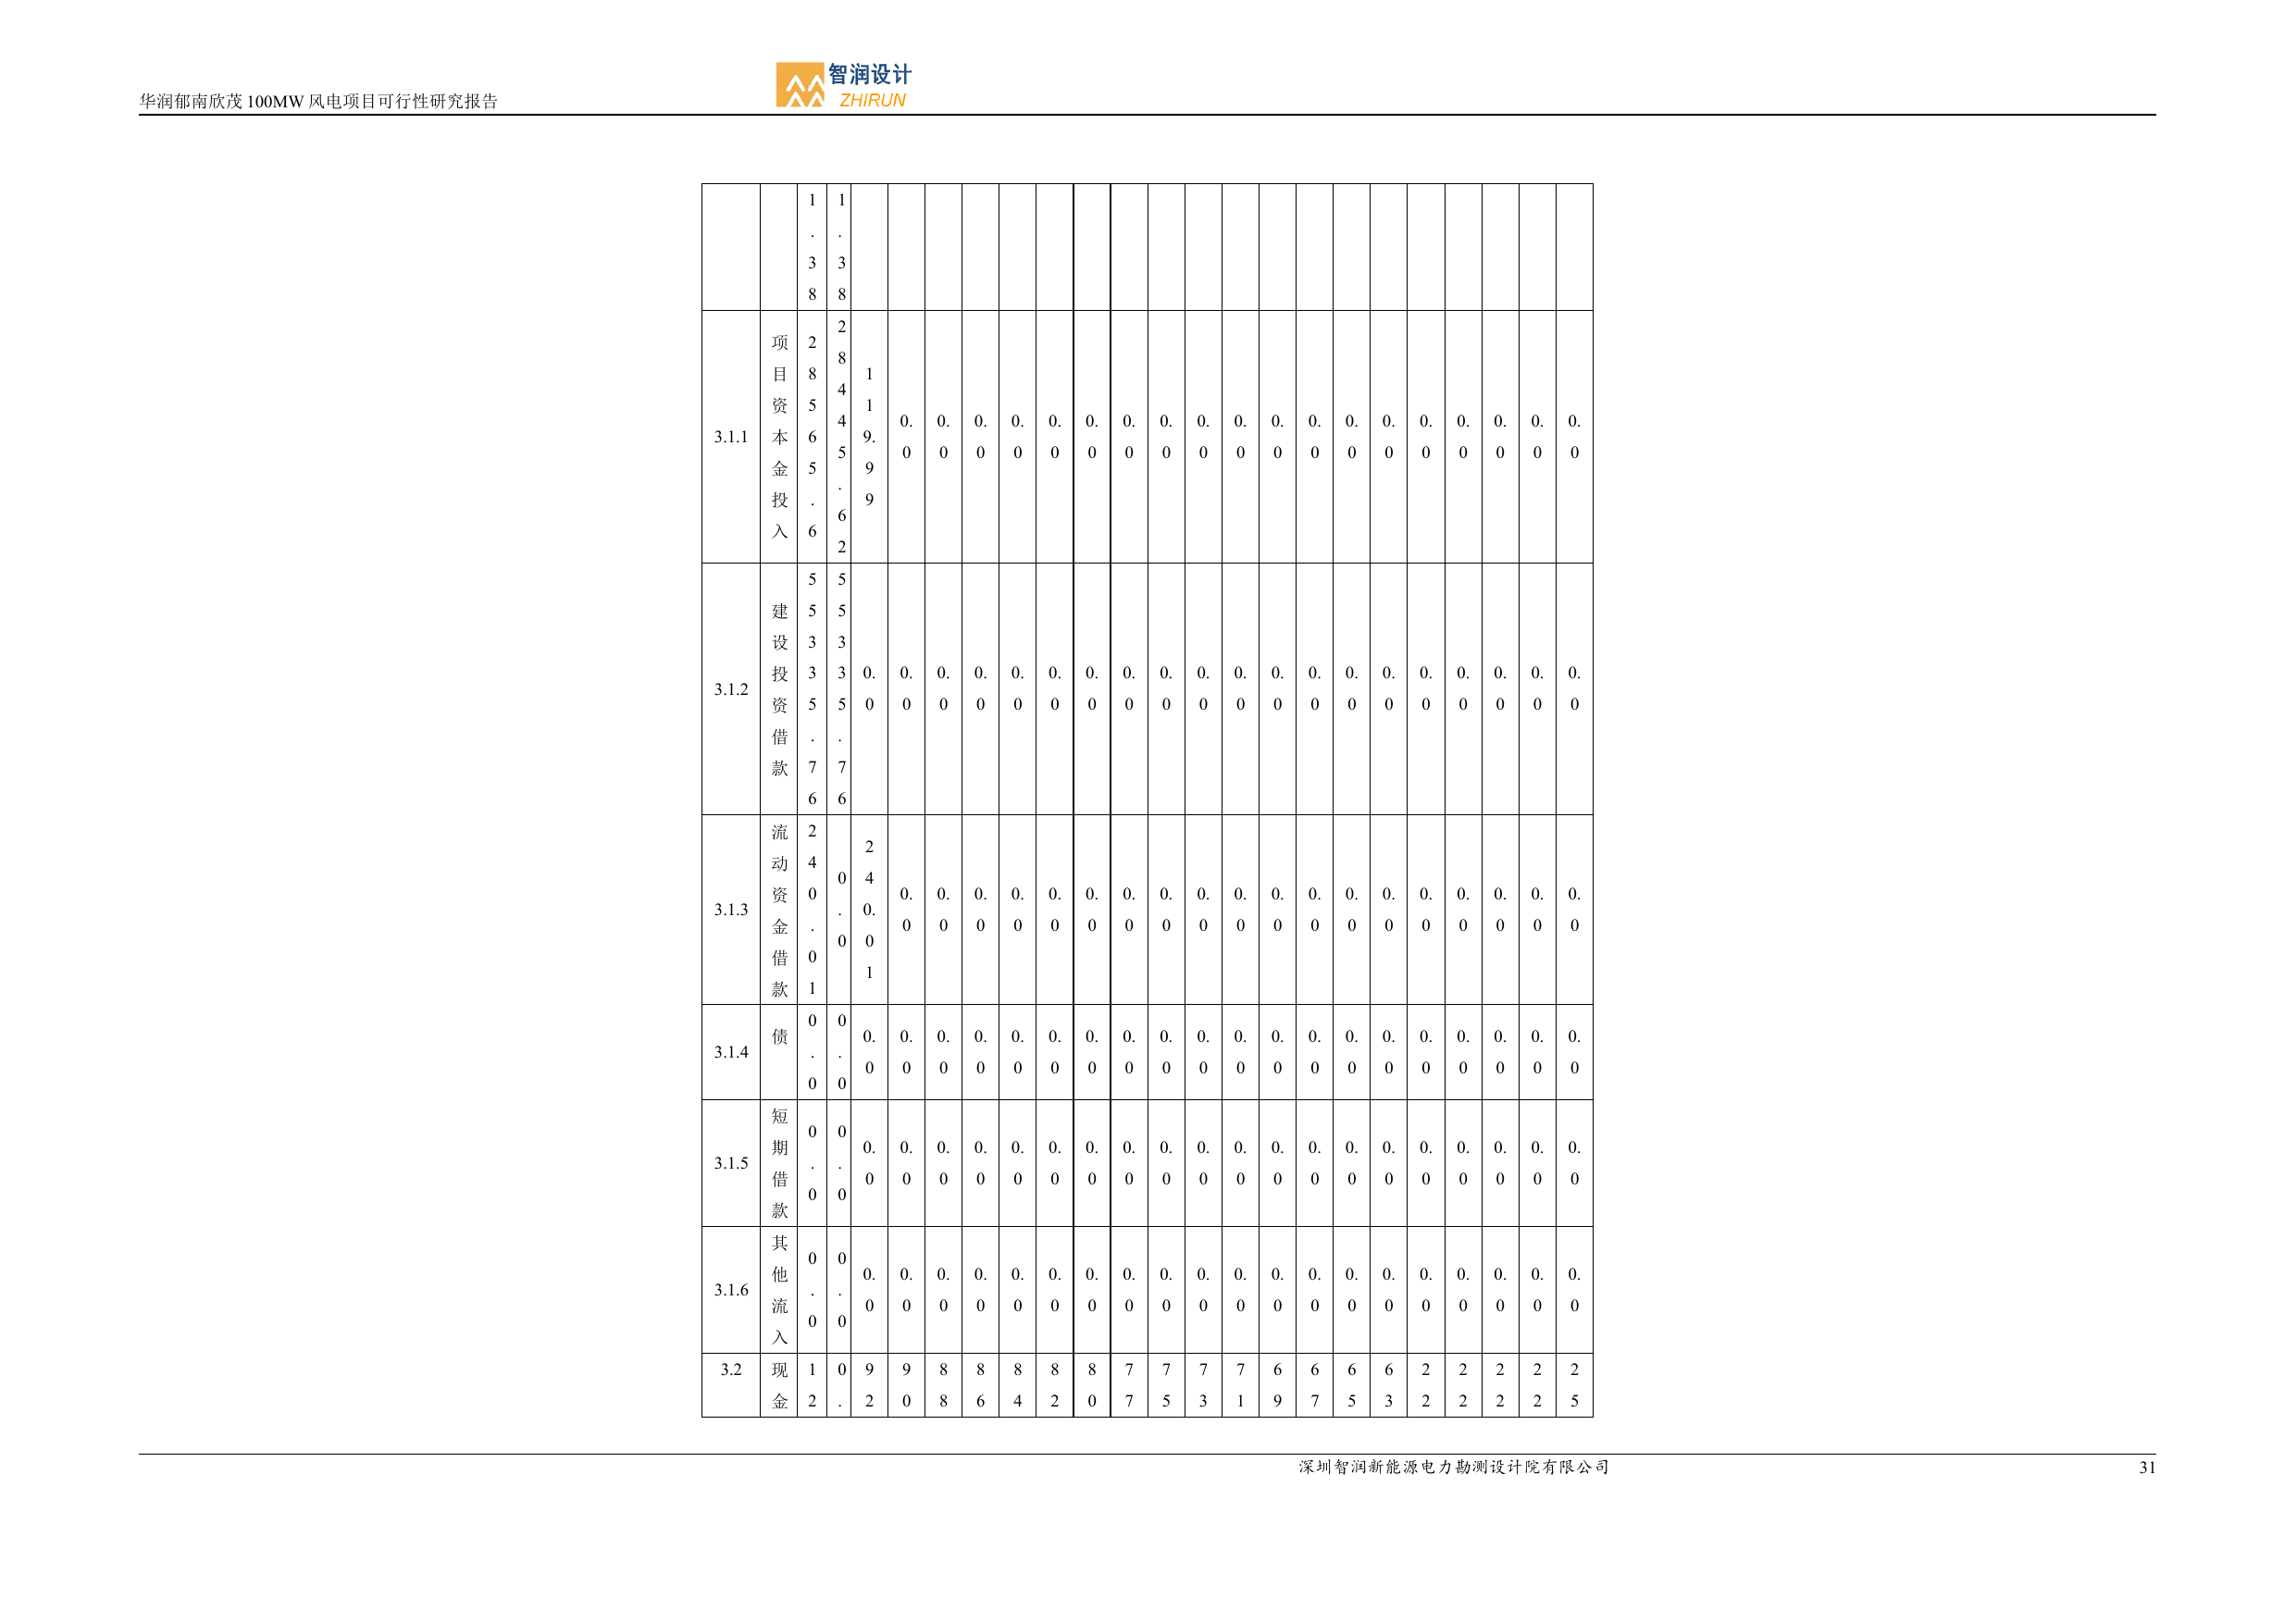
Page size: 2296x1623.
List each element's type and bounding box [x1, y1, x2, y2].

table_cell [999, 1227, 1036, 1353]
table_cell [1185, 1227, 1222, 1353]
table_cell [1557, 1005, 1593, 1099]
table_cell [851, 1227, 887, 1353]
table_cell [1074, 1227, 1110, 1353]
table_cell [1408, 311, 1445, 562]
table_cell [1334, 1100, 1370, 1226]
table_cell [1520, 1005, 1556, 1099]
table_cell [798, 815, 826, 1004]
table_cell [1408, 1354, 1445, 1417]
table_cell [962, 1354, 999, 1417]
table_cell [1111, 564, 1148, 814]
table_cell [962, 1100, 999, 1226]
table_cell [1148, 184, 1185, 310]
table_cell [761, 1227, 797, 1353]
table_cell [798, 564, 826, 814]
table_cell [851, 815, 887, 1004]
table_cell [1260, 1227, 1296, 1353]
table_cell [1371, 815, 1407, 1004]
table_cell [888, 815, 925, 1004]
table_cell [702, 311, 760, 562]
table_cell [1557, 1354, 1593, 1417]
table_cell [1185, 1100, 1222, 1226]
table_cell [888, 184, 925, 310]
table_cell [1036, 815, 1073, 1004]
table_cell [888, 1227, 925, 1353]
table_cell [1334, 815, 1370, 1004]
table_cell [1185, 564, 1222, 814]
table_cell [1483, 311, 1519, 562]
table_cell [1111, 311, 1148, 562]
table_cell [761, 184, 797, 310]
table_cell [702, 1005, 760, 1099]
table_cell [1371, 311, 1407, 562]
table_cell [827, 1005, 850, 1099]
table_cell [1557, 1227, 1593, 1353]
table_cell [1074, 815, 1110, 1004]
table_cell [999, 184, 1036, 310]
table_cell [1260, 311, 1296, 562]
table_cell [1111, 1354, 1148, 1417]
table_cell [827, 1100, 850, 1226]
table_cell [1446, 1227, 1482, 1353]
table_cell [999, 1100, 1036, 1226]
picture [776, 60, 912, 108]
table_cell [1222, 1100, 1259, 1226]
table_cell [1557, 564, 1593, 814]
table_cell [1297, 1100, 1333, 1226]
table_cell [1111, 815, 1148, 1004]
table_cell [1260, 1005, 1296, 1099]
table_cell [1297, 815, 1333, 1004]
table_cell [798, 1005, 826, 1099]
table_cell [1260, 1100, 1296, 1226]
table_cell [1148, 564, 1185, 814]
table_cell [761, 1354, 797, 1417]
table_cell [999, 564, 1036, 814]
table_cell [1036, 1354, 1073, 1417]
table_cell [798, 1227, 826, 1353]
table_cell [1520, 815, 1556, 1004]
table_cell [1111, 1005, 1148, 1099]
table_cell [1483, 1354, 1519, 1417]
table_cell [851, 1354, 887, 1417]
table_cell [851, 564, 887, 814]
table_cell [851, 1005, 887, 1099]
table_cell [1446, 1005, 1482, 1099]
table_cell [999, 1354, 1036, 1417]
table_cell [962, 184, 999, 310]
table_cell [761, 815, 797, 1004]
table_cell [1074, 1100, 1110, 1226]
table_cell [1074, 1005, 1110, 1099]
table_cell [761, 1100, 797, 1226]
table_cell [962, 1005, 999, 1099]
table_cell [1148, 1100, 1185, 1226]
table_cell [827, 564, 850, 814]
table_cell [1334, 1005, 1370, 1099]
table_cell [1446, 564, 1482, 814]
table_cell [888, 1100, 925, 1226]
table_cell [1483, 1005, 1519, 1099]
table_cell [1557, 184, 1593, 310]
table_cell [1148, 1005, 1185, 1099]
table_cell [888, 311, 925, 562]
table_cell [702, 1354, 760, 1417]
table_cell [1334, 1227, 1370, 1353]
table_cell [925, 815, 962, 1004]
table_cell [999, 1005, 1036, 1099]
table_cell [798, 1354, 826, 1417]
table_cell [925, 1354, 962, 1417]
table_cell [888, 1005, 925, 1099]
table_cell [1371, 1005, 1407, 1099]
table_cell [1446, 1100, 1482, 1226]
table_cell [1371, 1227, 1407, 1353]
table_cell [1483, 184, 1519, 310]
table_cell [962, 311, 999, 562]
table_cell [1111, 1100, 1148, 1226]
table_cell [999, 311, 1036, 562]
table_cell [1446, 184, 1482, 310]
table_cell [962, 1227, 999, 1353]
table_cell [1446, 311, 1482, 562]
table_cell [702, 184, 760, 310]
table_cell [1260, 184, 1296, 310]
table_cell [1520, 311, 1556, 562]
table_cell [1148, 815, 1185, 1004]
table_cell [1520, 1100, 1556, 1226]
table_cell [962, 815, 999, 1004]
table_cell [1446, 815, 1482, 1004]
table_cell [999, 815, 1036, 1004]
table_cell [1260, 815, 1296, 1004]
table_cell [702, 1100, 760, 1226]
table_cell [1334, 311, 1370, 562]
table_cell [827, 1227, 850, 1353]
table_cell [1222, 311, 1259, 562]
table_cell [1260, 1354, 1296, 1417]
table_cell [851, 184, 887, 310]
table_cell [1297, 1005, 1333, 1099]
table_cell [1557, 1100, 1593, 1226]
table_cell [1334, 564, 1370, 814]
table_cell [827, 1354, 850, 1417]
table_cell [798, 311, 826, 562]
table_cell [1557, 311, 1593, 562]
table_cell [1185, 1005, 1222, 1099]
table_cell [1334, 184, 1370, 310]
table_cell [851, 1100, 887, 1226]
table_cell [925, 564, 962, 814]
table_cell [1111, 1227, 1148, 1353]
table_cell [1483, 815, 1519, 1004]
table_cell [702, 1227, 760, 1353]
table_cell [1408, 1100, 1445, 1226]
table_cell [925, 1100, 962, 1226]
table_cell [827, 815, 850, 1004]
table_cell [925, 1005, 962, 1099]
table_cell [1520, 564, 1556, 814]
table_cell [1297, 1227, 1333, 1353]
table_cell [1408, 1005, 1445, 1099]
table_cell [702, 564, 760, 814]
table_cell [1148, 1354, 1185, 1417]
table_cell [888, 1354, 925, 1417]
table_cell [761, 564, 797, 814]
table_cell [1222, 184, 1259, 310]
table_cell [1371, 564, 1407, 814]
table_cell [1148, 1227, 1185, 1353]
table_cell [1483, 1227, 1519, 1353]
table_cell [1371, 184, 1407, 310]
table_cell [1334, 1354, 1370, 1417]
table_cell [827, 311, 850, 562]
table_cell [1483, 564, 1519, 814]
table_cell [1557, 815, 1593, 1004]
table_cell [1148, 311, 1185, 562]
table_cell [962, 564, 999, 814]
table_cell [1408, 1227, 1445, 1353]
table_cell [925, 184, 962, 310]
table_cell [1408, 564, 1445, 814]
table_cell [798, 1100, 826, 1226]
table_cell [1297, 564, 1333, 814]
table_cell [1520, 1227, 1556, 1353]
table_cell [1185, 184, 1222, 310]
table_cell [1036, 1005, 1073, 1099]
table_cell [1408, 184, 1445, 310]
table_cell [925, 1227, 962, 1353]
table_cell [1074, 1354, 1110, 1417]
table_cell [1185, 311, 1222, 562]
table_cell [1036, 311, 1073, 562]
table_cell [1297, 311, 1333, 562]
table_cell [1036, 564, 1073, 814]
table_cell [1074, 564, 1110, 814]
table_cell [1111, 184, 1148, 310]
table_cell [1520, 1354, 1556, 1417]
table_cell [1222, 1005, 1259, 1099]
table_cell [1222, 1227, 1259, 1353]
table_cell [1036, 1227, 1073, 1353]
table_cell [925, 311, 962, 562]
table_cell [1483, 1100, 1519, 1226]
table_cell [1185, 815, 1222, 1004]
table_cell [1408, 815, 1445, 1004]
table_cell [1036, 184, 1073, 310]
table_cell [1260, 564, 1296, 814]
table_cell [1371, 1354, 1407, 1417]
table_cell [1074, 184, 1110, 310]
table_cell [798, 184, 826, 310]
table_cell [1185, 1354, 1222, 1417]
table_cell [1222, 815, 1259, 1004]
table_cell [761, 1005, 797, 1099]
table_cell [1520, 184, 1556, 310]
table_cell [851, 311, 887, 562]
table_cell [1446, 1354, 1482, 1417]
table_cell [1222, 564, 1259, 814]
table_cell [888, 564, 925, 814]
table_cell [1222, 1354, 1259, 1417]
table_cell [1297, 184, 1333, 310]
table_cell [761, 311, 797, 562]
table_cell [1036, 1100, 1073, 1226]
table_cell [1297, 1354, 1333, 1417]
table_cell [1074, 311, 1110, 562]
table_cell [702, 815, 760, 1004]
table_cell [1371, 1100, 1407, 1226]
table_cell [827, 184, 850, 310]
